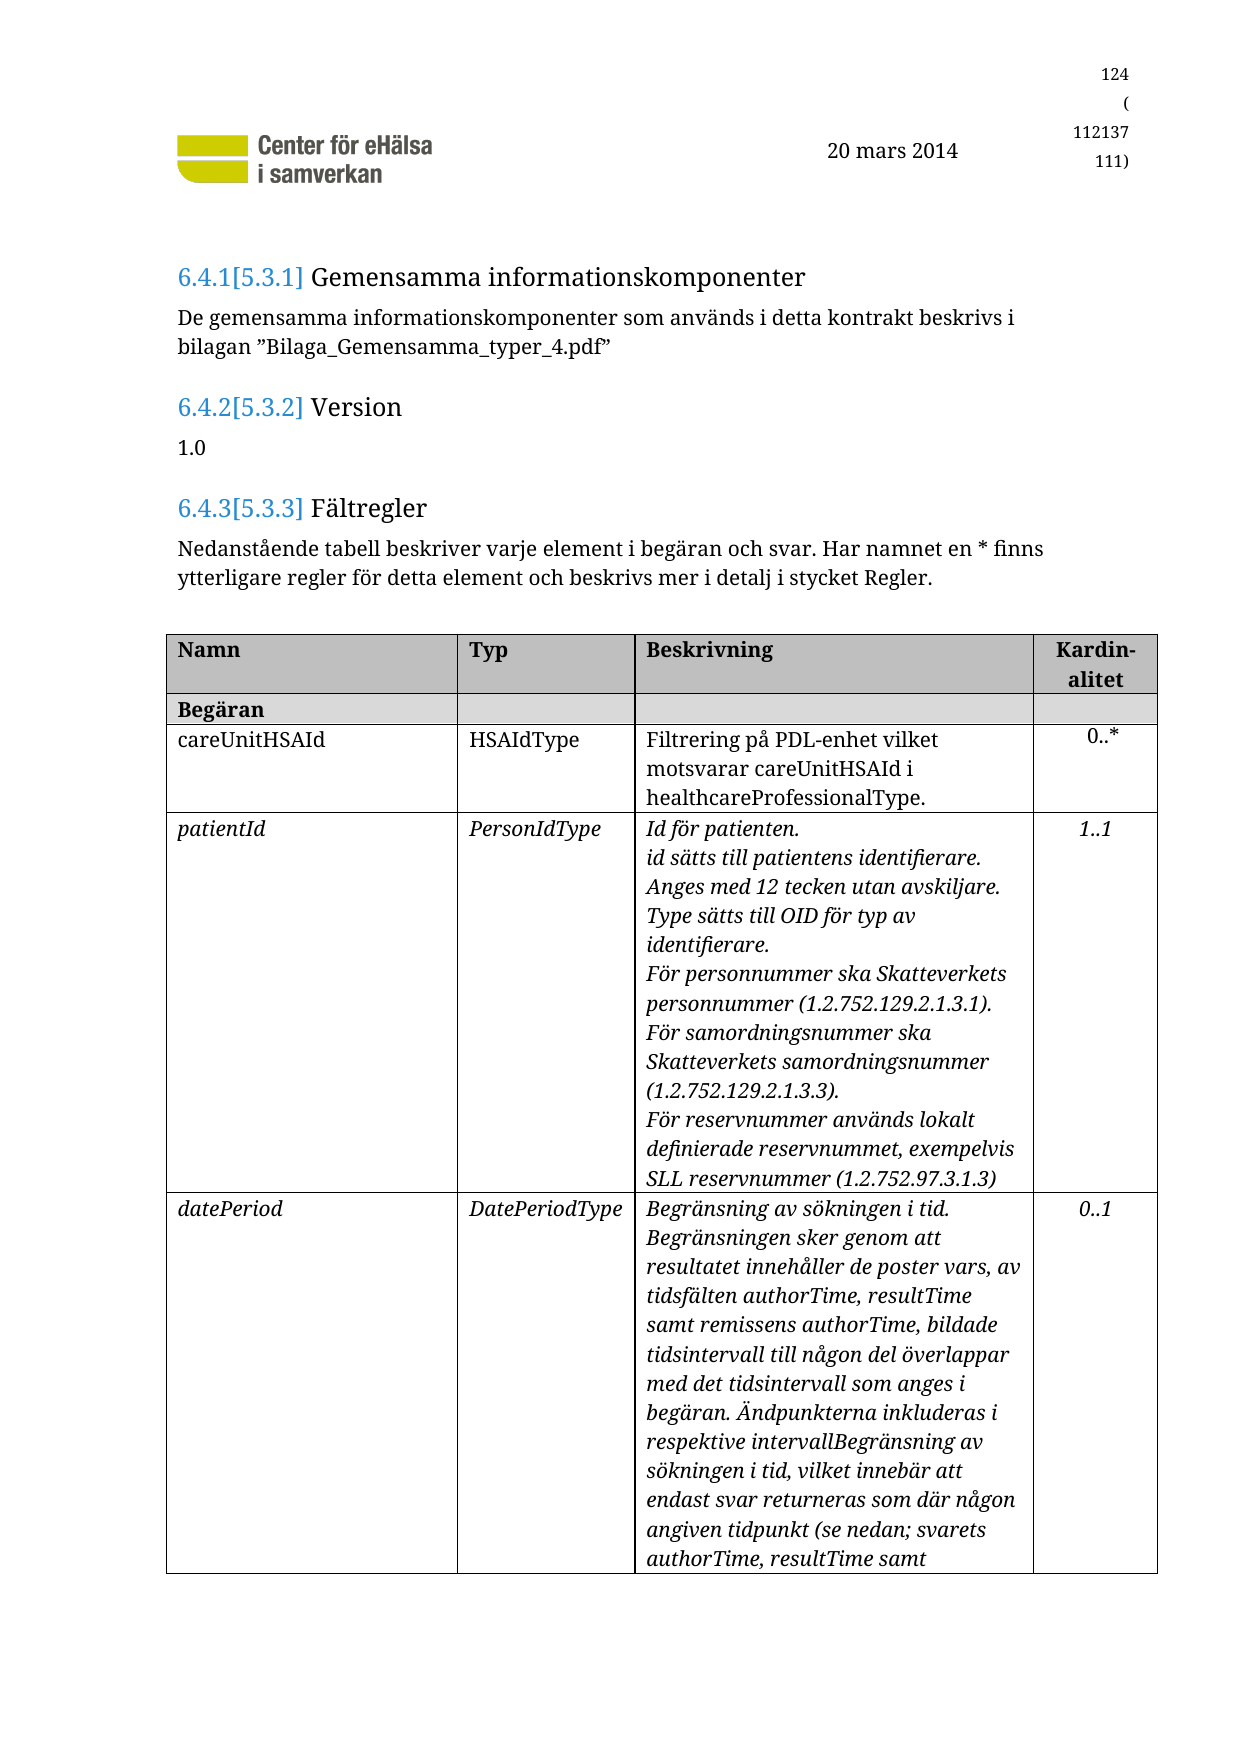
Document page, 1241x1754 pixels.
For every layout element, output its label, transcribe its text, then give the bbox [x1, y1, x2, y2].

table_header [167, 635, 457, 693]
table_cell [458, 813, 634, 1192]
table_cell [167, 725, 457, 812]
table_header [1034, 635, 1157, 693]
subtitle Fältregler [177, 491, 1081, 524]
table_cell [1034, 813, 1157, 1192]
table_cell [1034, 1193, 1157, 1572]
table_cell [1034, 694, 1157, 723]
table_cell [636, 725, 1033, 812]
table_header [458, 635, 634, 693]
text 1.0 [177, 432, 1081, 461]
subtitle Version [177, 390, 1081, 424]
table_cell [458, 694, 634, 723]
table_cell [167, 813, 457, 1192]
text Nedanstående tabell beskriver varje element i begäran och svar. Har namnet en * finns ytterligare regler för detta element och beskrivs mer i detalj i stycket Regler. [177, 533, 1081, 591]
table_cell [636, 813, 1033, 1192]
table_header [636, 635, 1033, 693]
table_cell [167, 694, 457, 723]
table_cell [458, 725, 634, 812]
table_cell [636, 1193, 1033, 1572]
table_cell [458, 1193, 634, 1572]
picture [177, 135, 432, 183]
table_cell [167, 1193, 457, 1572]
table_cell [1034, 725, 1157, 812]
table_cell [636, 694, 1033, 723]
